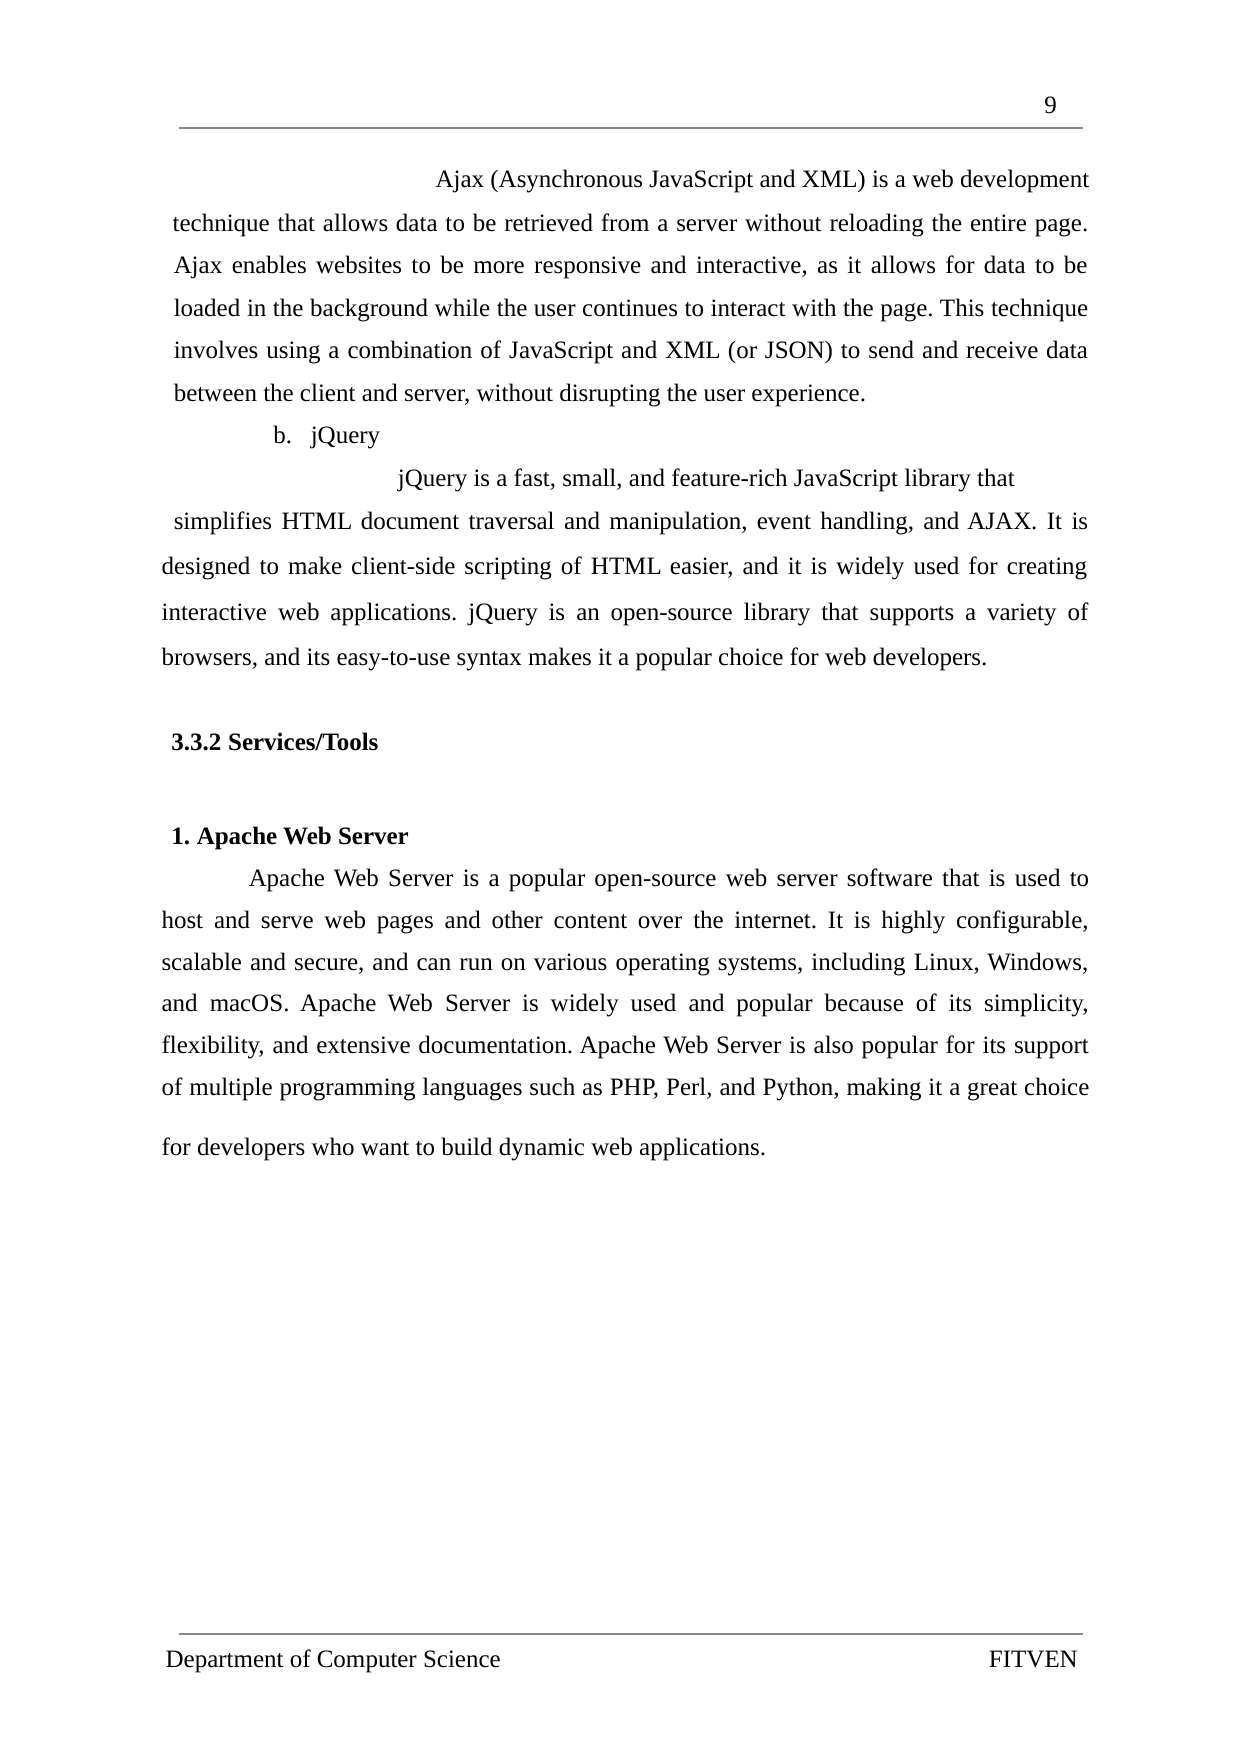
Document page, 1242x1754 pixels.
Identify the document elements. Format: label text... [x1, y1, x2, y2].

text simplifies HTML document traversal and manipulation, event handling, and AJAX. It is designed to make client-side scripting of HTML easier, and it is widely used for creating interactive web applications. jQuery is an open-source library that supports a variety of browsers, and its easy-to-use syntax makes it a popular choice for web developers. [161, 506, 1089, 671]
subtitle 3.3.2 Services/Tools [171, 727, 1228, 756]
subtitle 1. Apache Web Server [171, 821, 1228, 850]
text technique that allows data to be retrieved from a server without reloading the entire page. Ajax enables websites to be more responsive and interactive, as it allows for data to be loaded in the background while the user continues to interact with the page. This technique involves using a combination of JavaScript and XML (or JSON) to send and receive data between the client and server, without disrupting the user experience. [172, 208, 1089, 406]
text Ajax (Asynchronous JavaScript and XML) is a web development [161, 164, 1089, 193]
list jQuery [273, 420, 1208, 449]
text jQuery is a fast, small, and feature-rich JavaScript library that [398, 463, 1208, 492]
text Apache Web Server is a popular open-source web server software that is used to host and serve web pages and other content over the internet. It is highly configurable, scalable and secure, and can run on various operating systems, including Linux, Windows, and macOS. Apache Web Server is widely used and popular because of its simplicity, flexibility, and extensive documentation. Apache Web Server is also popular for its support of multiple programming languages such as PHP, Perl, and Python, making it a great choice for developers who want to build dynamic web applications. [161, 863, 1090, 1163]
